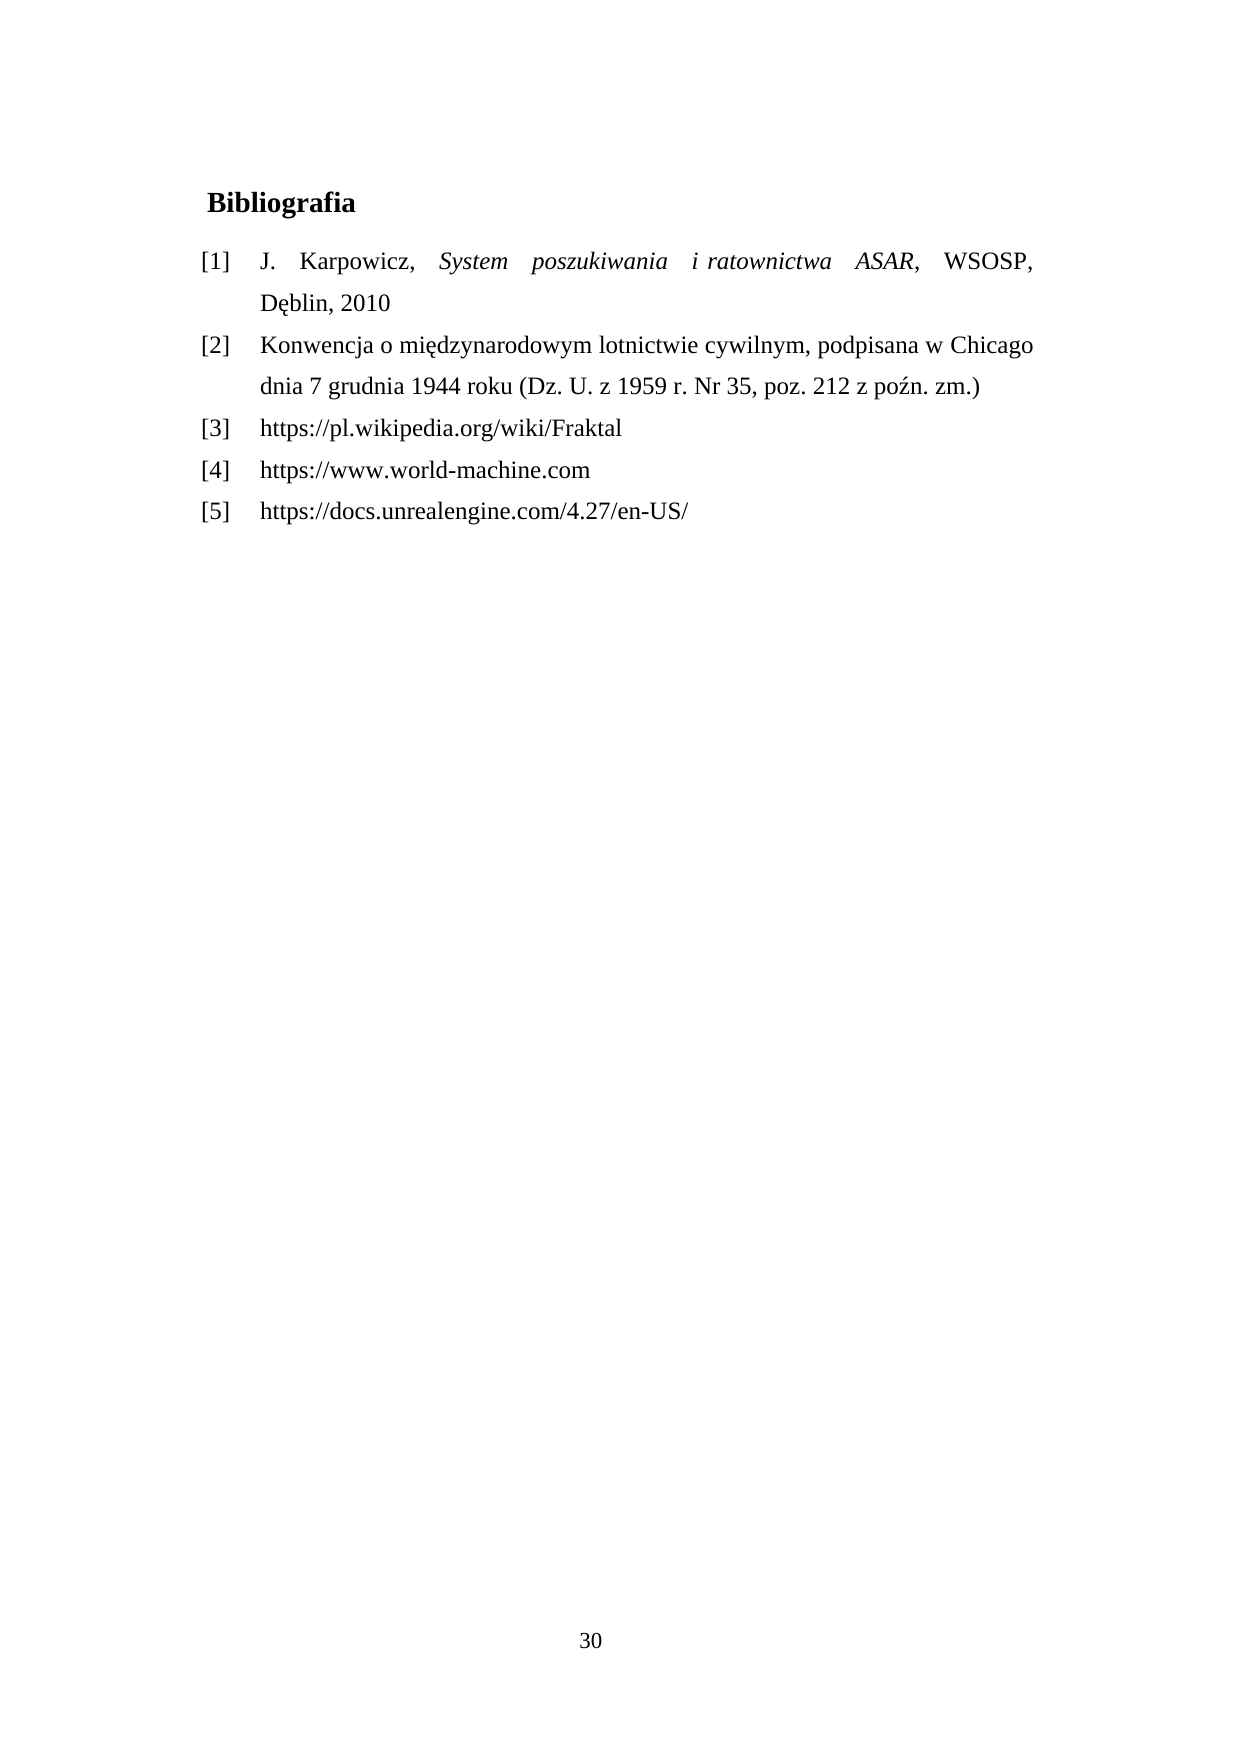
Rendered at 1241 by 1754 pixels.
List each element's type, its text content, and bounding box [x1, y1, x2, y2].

list J. Karpowicz, System poszukiwania i ratownictwa ASAR, WSOSP, Dęblin, 2010 [201, 246, 1033, 317]
list Konwencja o międzynarodowym lotnictwie cywilnym, podpisana w Chicago dnia 7 grudnia 1944 roku (Dz. U. z 1959 r. Nr 35, poz. 212 z poźn. zm.) [201, 330, 1033, 400]
list https://docs.unrealengine.com/4.27/en-US/ [201, 496, 1033, 525]
subtitle Bibliografia [207, 185, 1033, 219]
list https://pl.wikipedia.org/wiki/Fraktal [201, 413, 1033, 442]
list https://www.world-machine.com [201, 455, 1033, 483]
